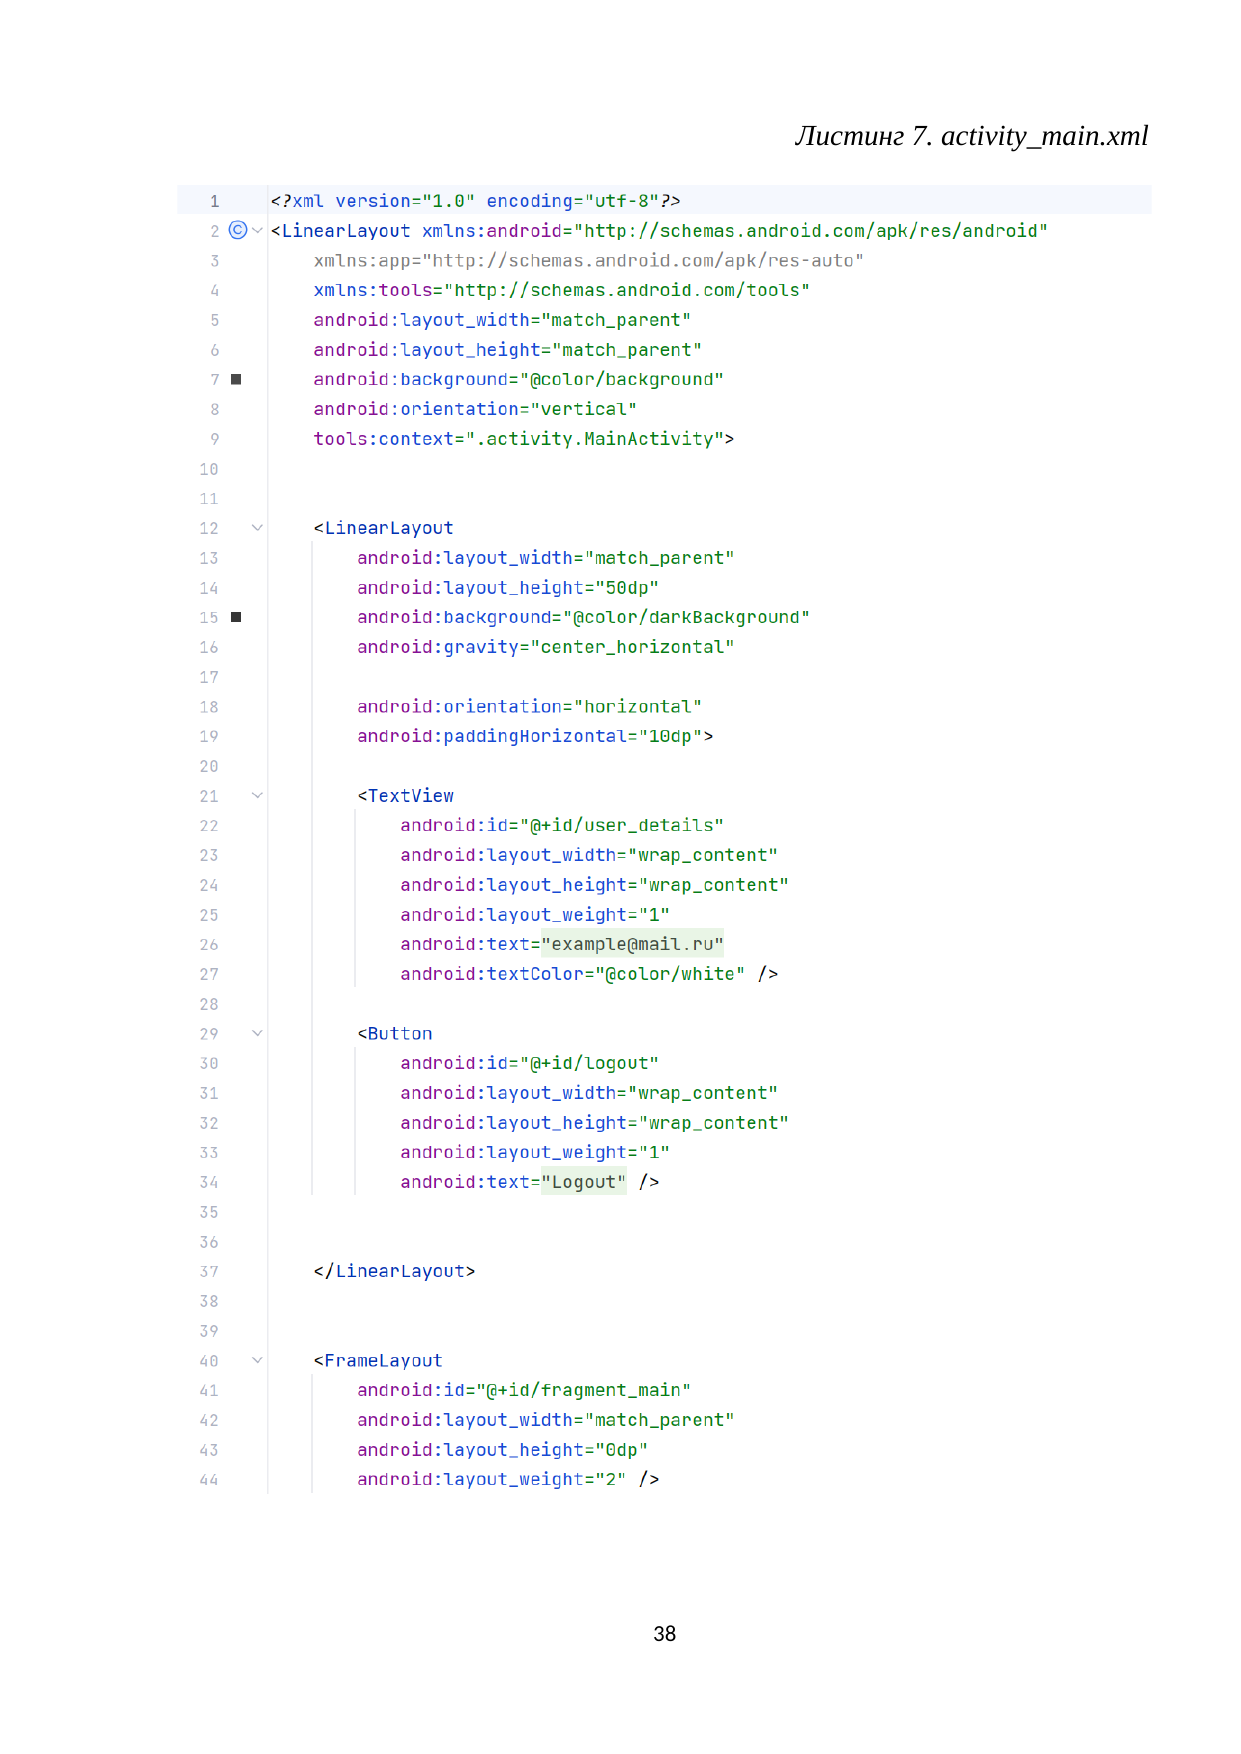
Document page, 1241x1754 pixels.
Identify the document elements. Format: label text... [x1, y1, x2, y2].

text Листинг 7. activity_main.xml [177, 118, 1152, 152]
picture [177, 185, 1152, 1494]
